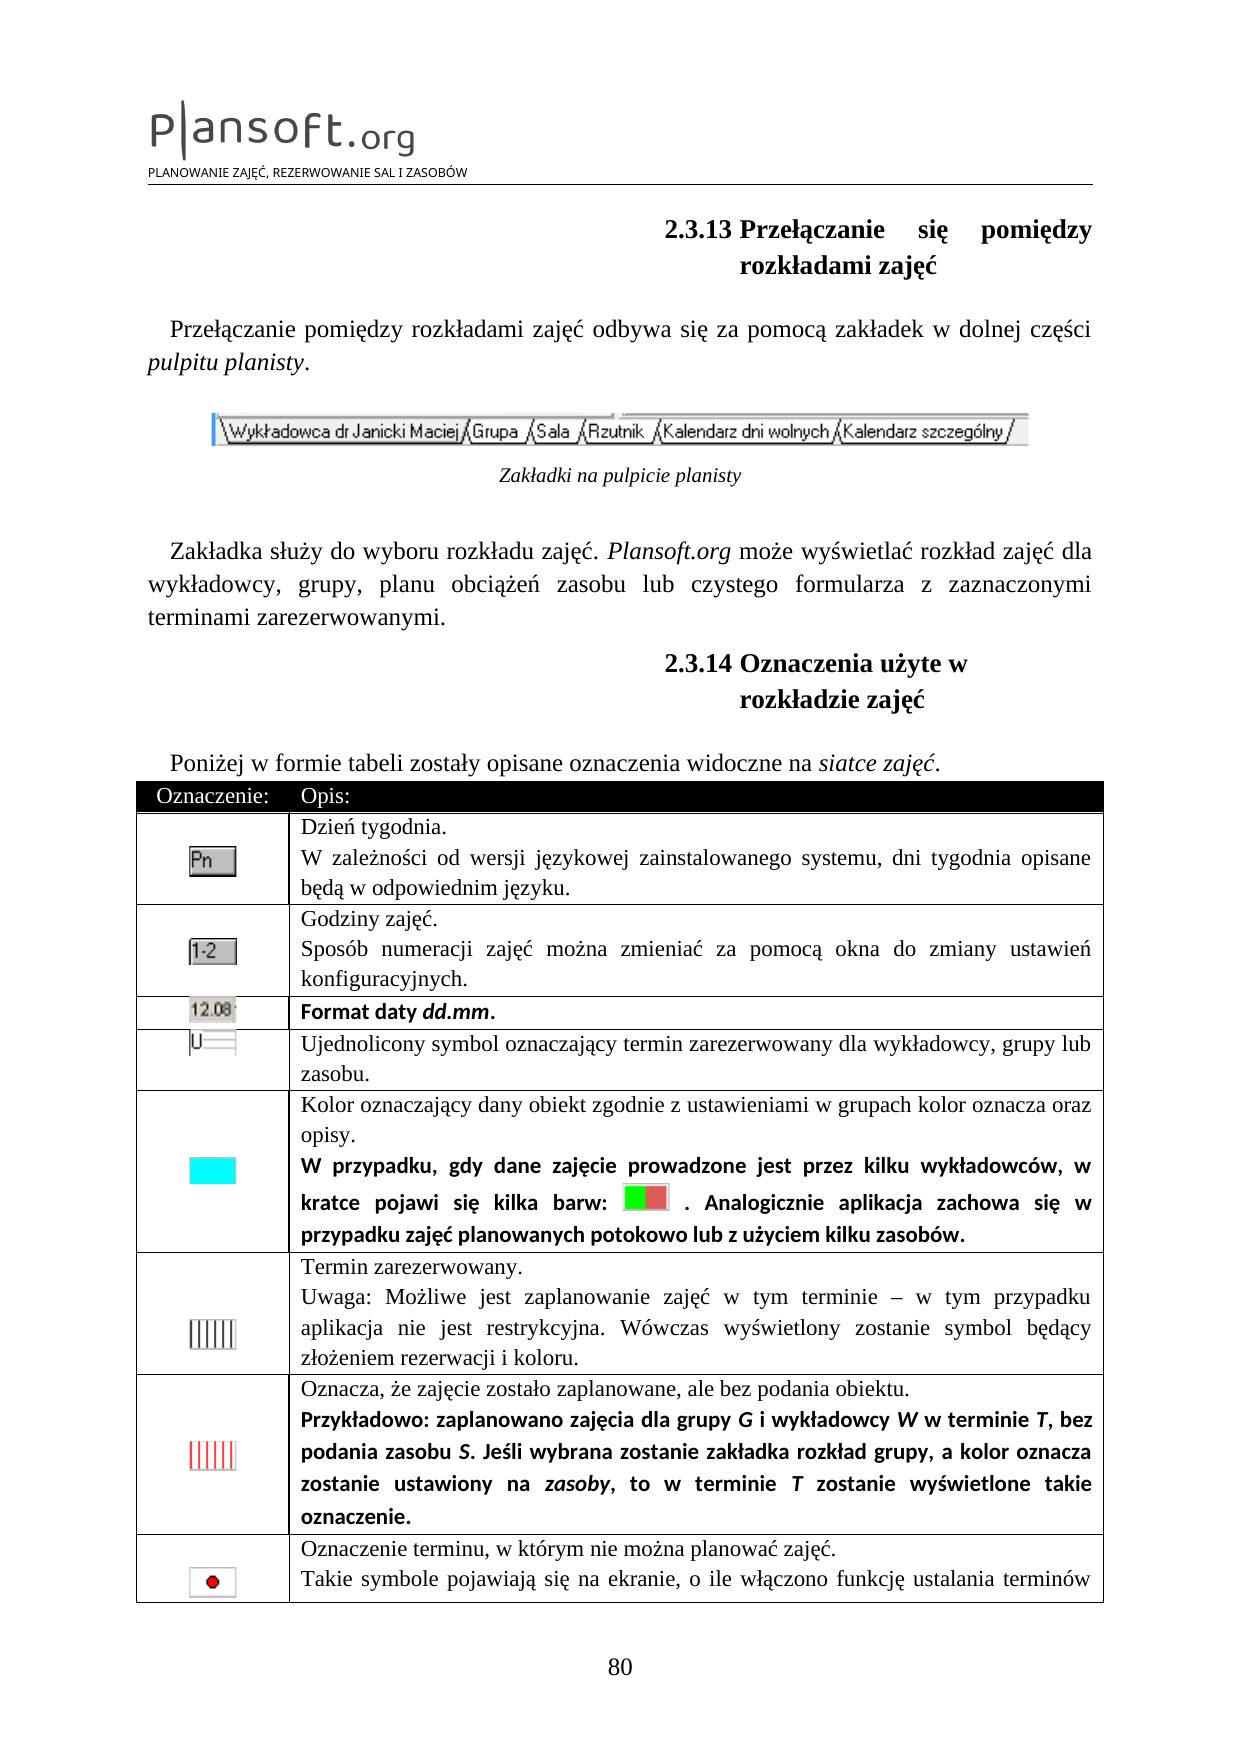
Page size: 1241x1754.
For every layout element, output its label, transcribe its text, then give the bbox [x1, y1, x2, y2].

picture [147, 73, 418, 165]
picture [189, 846, 237, 877]
picture [189, 1157, 237, 1184]
table_header Opis: [290, 782, 1103, 812]
text Przełączanie pomiędzy rozkładami zajęć odbywa się za pomocą zakładek w dolnej części pulpitu planisty. [148, 314, 1093, 376]
table_header Oznaczenie: [137, 782, 289, 812]
picture [189, 1029, 237, 1056]
text Zakładka służy do wyboru rozkładu zajęć. Plansoft.org może wyświetlać rozkład zajęć dla wykładowcy, grupy, planu obciążeń zasobu lub czystego formularza z zaznaczonymi terminami zarezerwowanymi. [148, 536, 1093, 631]
picture [189, 1567, 237, 1598]
table_cell [137, 814, 288, 904]
subtitle Oznaczenia użyte w rozkładzie zajęć [664, 647, 1093, 714]
table_cell [137, 997, 288, 1029]
picture [189, 1319, 237, 1350]
subtitle Przełączanie się pomiędzy rozkładami zajęć [664, 213, 1093, 280]
text Zakładki na pulpicie planisty [148, 463, 1093, 487]
picture [622, 1183, 670, 1211]
table_cell Termin zarezerwowany. Uwaga: Możliwe jest zaplanowanie zajęć w tym terminie – w tym przypadku aplikacja nie jest restrykcyjna. Wówczas wyświetlony zostanie symbol będący złożeniem rezerwacji i koloru. [290, 1253, 1103, 1374]
table_cell [137, 1535, 289, 1602]
picture [189, 996, 237, 1023]
table_cell [137, 1091, 288, 1252]
picture [211, 413, 1029, 446]
table_cell Kolor oznaczający dany obiekt zgodnie z ustawieniami w grupach kolor oznacza oraz opisy. W przypadku, gdy dane zajęcie prowadzone jest przez kilku wykładowców, w kratce pojawi się kilka barw: . Analogicznie aplikacja zachowa się w przypadku zajęć planowanych potokowo lub z użyciem kilku zasobów. [290, 1091, 1103, 1252]
table_cell Godziny zajęć. Sposób numeracji zajęć można zmieniać za pomocą okna do zmiany ustawień konfiguracyjnych. [290, 905, 1103, 996]
table_cell Oznacza, że zajęcie zostało zaplanowane, ale bez podania obiektu. Przykładowo: zaplanowano zajęcia dla grupy G i wykładowcy W w terminie T, bez podania zasobu S. Jeśli wybrana zostanie zakładka rozkład grupy, a kolor oznacza zostanie ustawiony na zasoby, to w terminie T zostanie wyświetlone takie oznaczenie. [290, 1375, 1103, 1534]
table_cell Ujednolicony symbol oznaczający termin zarezerwowany dla wykładowcy, grupy lub zasobu. [290, 1030, 1103, 1090]
picture [189, 1441, 237, 1471]
table_cell [137, 1253, 289, 1374]
table_cell Format daty dd.mm. [290, 997, 1103, 1029]
table_cell [137, 1030, 289, 1090]
table_cell [137, 1375, 288, 1534]
picture [188, 938, 237, 965]
text Poniżej w formie tabeli zostały opisane oznaczenia widoczne na siatce zajęć. [148, 748, 1093, 777]
table_cell [137, 905, 289, 996]
table_cell Dzień tygodnia. W zależności od wersji językowej zainstalowanego systemu, dni tygodnia opisane będą w odpowiednim języku. [290, 814, 1103, 904]
